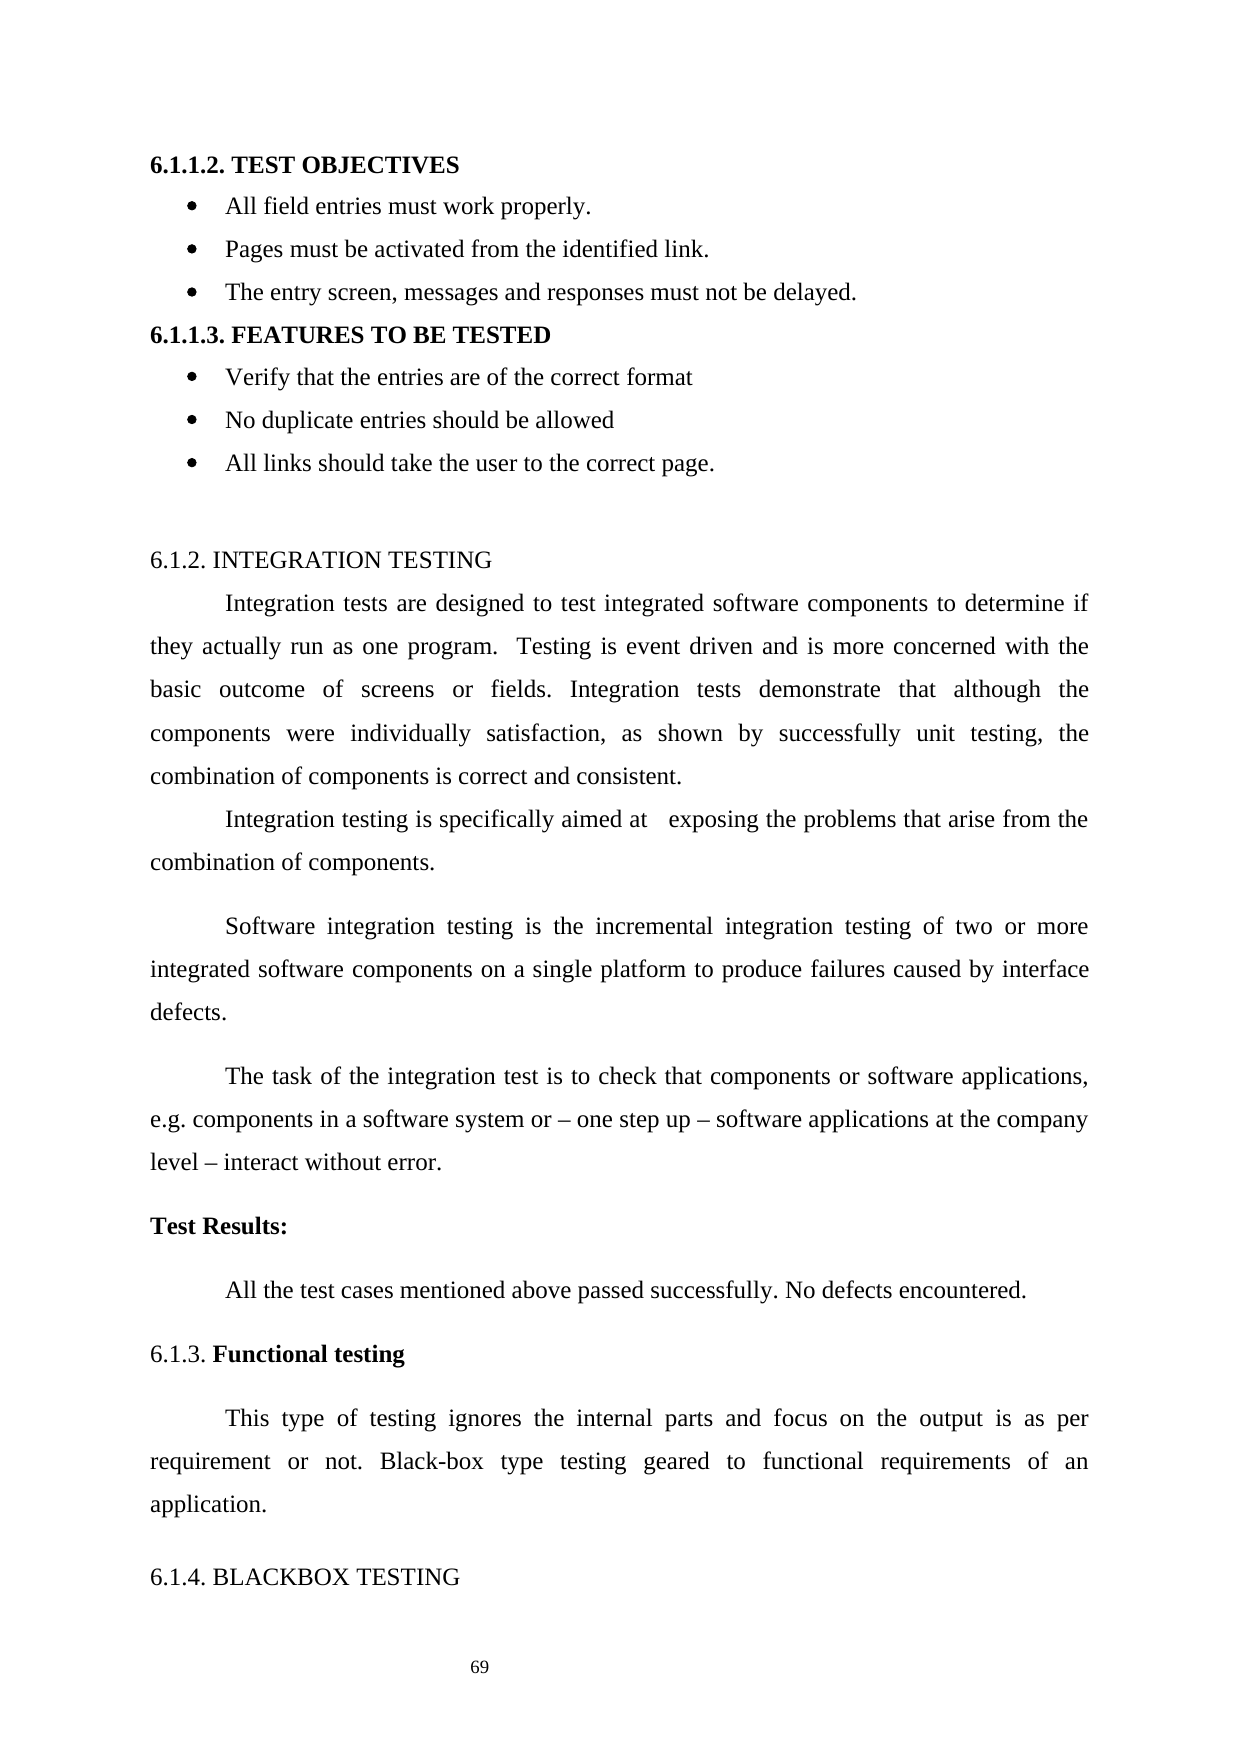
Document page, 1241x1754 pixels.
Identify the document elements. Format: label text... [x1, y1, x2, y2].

text The task of the integration test is to check that components or software applications, e.g. components in a software system or – one step up – software applications at the company level – interact without error. [150, 1061, 1090, 1176]
text Software integration testing is the incremental integration testing of two or more integrated software components on a single platform to produce failures caused by interface defects. [150, 911, 1090, 1026]
list All field entries must work properly. [187, 191, 1090, 220]
text All the test cases mentioned above passed successfully. No defects encountered. [150, 1275, 1090, 1304]
list All links should take the user to the correct page. [187, 448, 1090, 477]
text 6.1.1.2. TEST OBJECTIVES [150, 150, 1090, 179]
text Test Results: [150, 1211, 1090, 1240]
text Integration testing is specifically aimed at exposing the problems that arise from the combination of components. [150, 804, 1090, 876]
text This type of testing ignores the internal parts and focus on the output is as per requirement or not. Black-box type testing geared to functional requirements of an application. [150, 1403, 1090, 1518]
text 6.1.4. BLACKBOX TESTING [150, 1562, 1090, 1591]
text Integration tests are designed to test integrated software components to determine if they actually run as one program. Testing is event driven and is more concerned with the basic outcome of screens or fields. Integration tests demonstrate that although the components were individually satisfaction, as shown by successfully unit testing, the combination of components is correct and consistent. [150, 588, 1090, 789]
list The entry screen, messages and responses must not be delayed. [187, 277, 1090, 306]
subtitle 6.1.2. INTEGRATION TESTING [150, 545, 1090, 574]
list Pages must be activated from the identified link. [187, 234, 1090, 263]
list Verify that the entries are of the correct format [187, 362, 1090, 391]
list No duplicate entries should be allowed [187, 405, 1090, 434]
text 6.1.3. Functional testing [150, 1339, 1090, 1368]
text 6.1.1.3. FEATURES TO BE TESTED [150, 321, 1090, 349]
